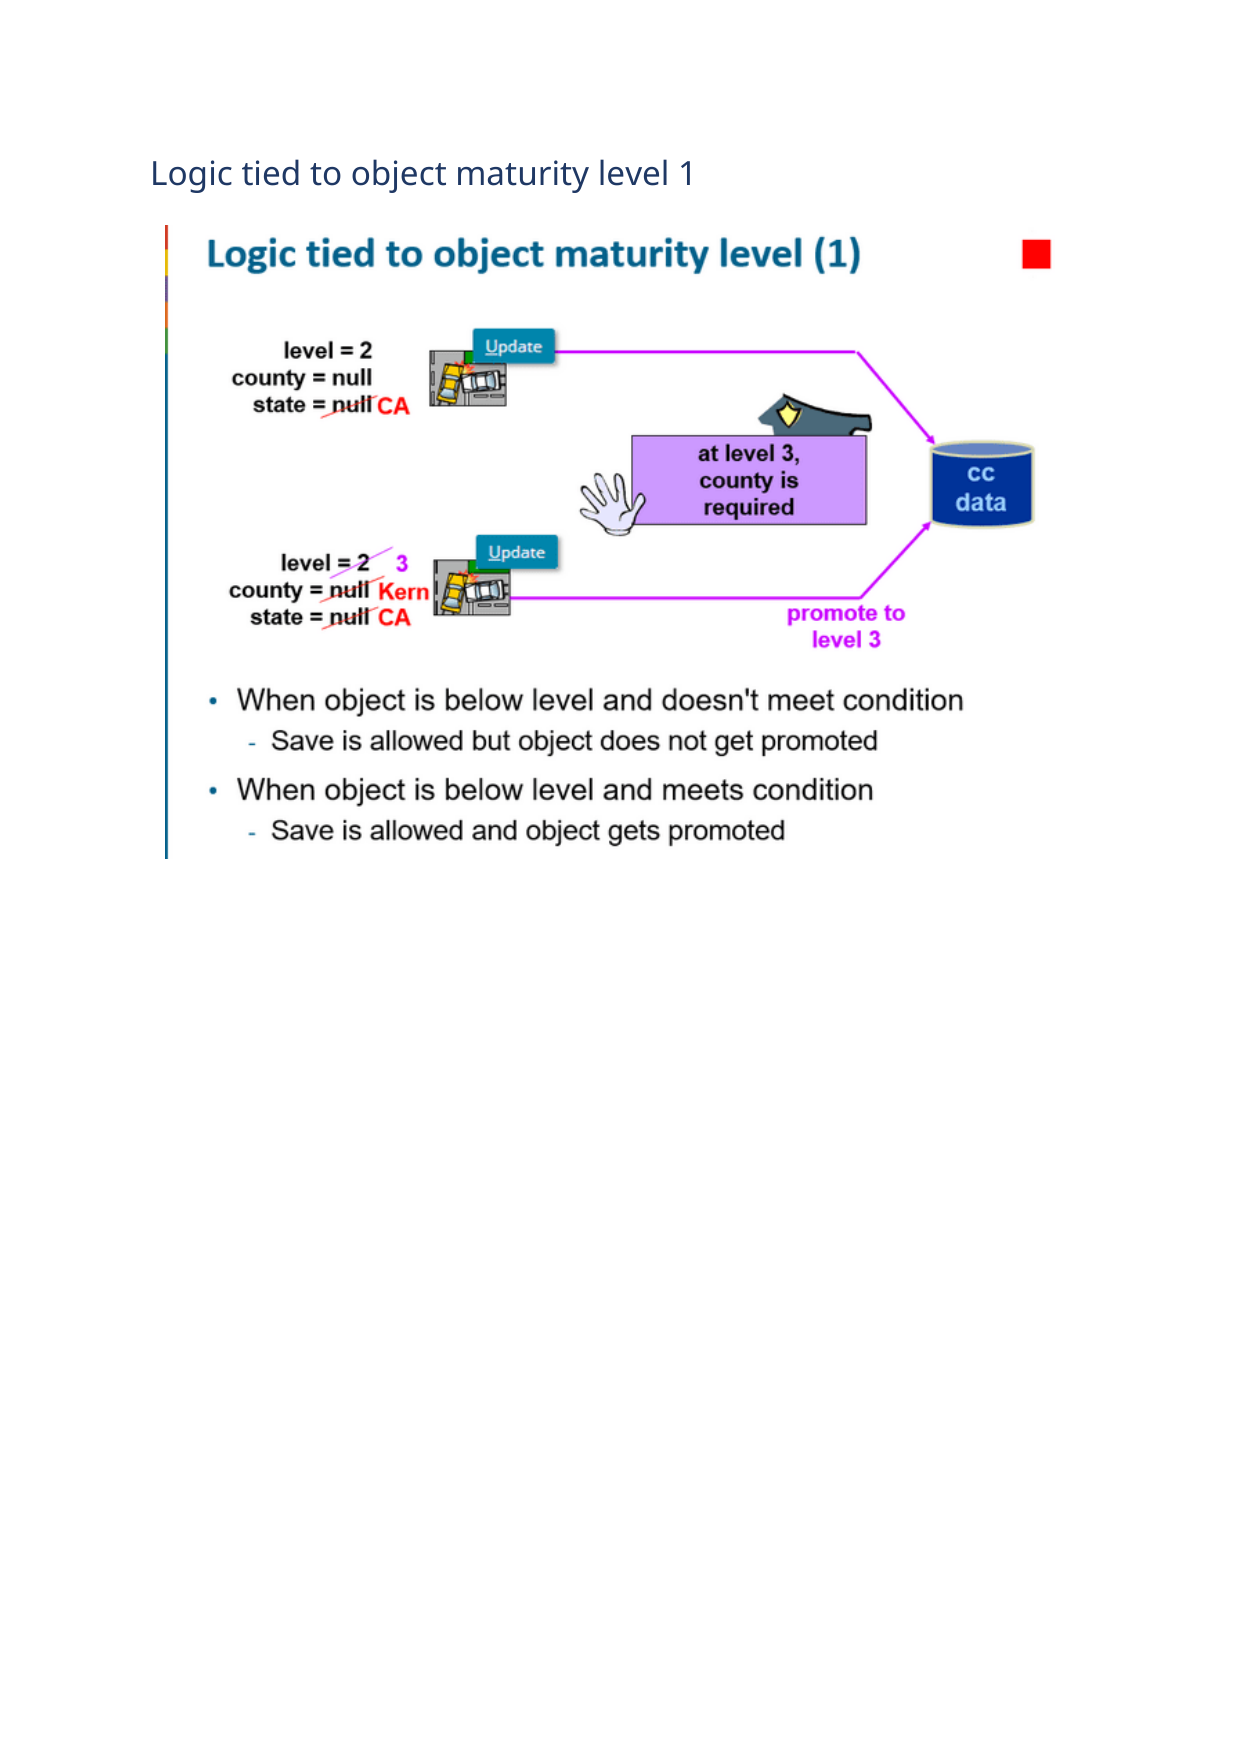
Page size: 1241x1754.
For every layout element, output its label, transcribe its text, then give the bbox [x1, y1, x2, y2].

picture [165, 225, 1062, 859]
subtitle Logic tied to object maturity level 1 [150, 150, 1090, 195]
